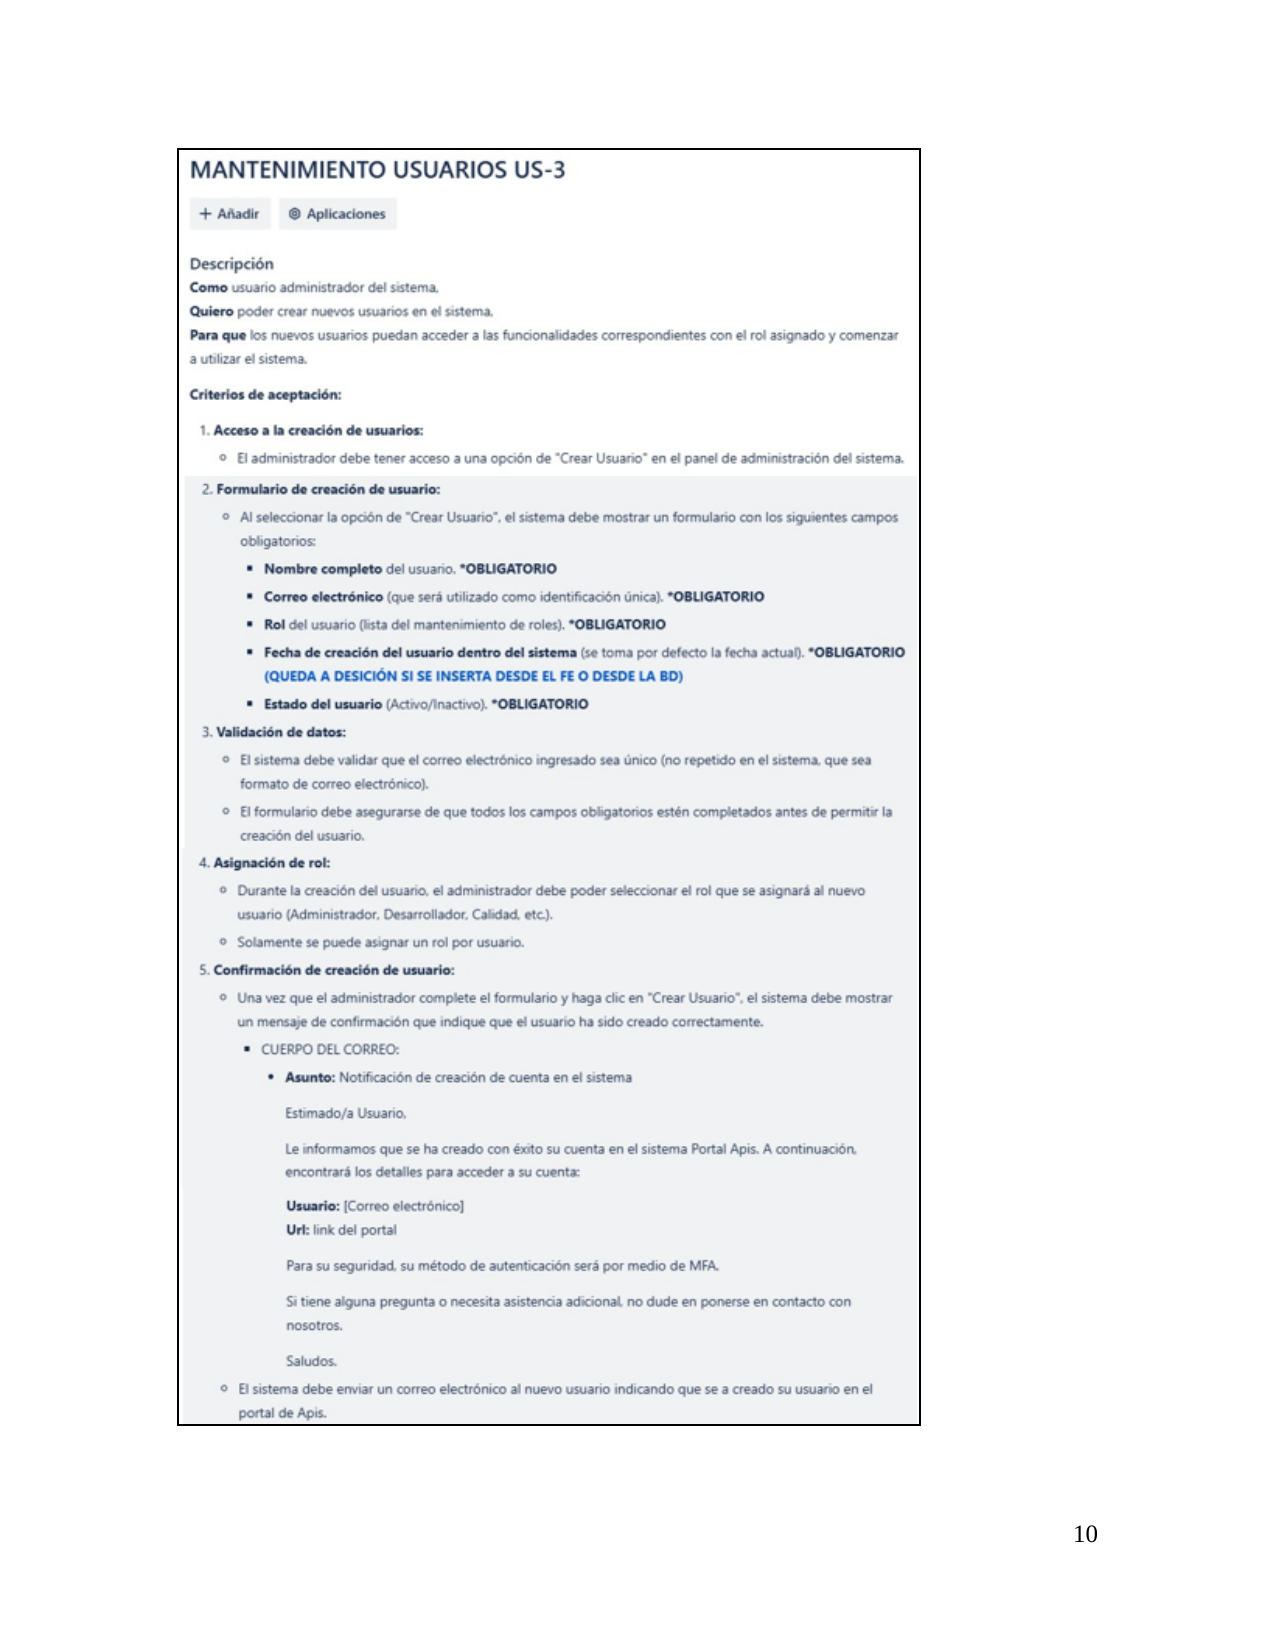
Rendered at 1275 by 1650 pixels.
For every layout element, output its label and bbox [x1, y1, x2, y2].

picture [179, 150, 919, 1424]
